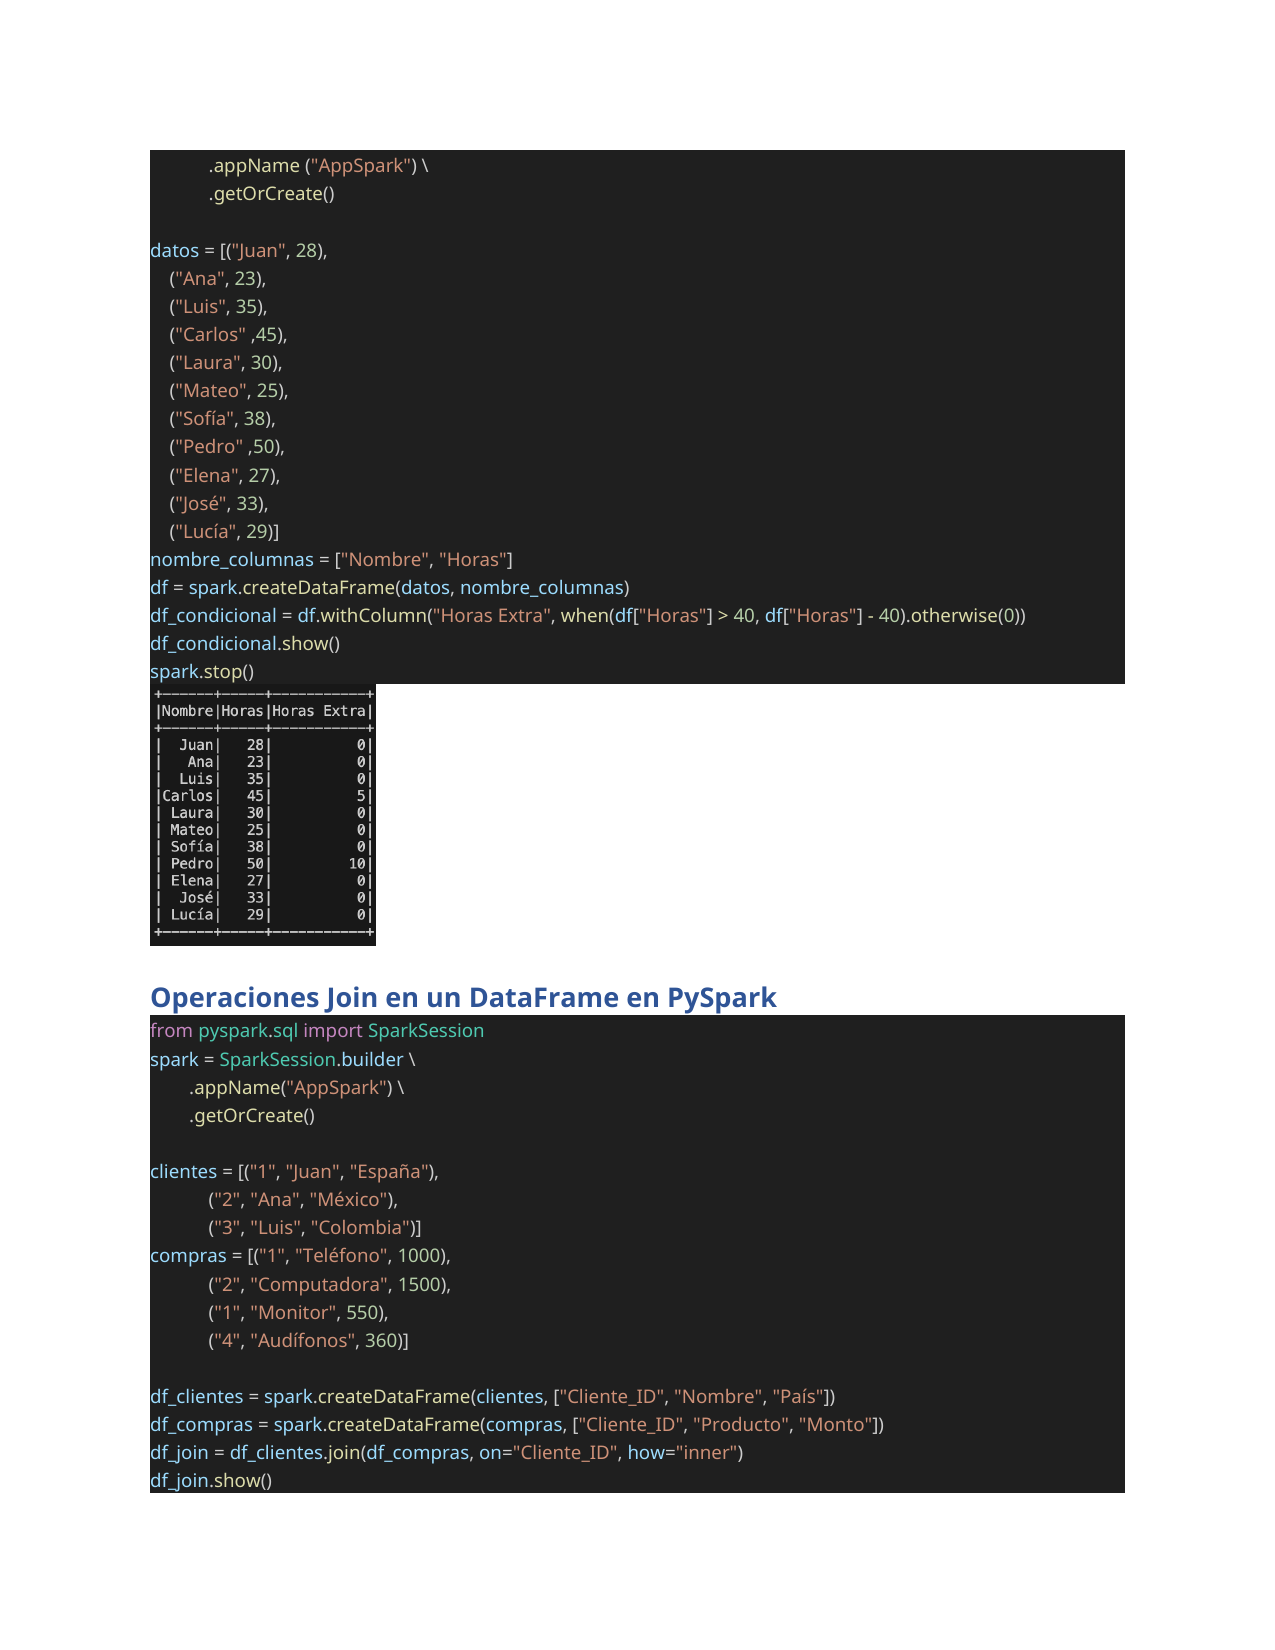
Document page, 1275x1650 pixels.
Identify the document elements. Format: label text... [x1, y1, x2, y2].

text .appName ("AppSpark") \ [150, 150, 1125, 178]
text df_condicional.show() [150, 628, 1125, 656]
text ("Mateo", 25), [150, 375, 1125, 403]
text ("Sofía", 38), [150, 403, 1125, 431]
text compras = [("1", "Teléfono", 1000), [150, 1240, 1125, 1268]
text clientes = [("1", "Juan", "España"), [150, 1156, 1125, 1184]
subtitle Operaciones Join en un DataFrame en PySpark [150, 978, 1125, 1015]
text df_clientes = spark.createDataFrame(clientes, ["Cliente_ID", "Nombre", "País"]) [150, 1381, 1125, 1409]
text ("3", "Luis", "Colombia")] [150, 1212, 1125, 1240]
text df_join.show() [150, 1465, 1125, 1493]
text .appName("AppSpark") \ [150, 1071, 1125, 1099]
text ("1", "Monitor", 550), [150, 1296, 1125, 1324]
text ("Lucía", 29)] [150, 516, 1125, 544]
text spark = SparkSession.builder \ [150, 1043, 1125, 1071]
text .getOrCreate() [150, 1099, 1125, 1128]
picture [150, 684, 376, 946]
text ("Pedro" ,50), [150, 431, 1125, 459]
text from pyspark.sql import SparkSession [150, 1015, 1125, 1043]
text datos = [("Juan", 28), [150, 234, 1125, 262]
text .getOrCreate() [150, 178, 1125, 206]
text ("José", 33), [150, 487, 1125, 516]
text nombre_columnas = ["Nombre", "Horas"] [150, 544, 1125, 572]
text ("Luis", 35), [150, 291, 1125, 319]
text ("Laura", 30), [150, 347, 1125, 375]
text df = spark.createDataFrame(datos, nombre_columnas) [150, 572, 1125, 600]
text ("Ana", 23), [150, 262, 1125, 291]
text df_join = df_clientes.join(df_compras, on="Cliente_ID", how="inner") [150, 1437, 1125, 1465]
text ("2", "Computadora", 1500), [150, 1268, 1125, 1296]
text ("Carlos" ,45), [150, 319, 1125, 347]
text df_condicional = df.withColumn("Horas Extra", when(df["Horas"] > 40, df["Horas"] - 40).otherwise(0)) [150, 600, 1125, 628]
text df_compras = spark.createDataFrame(compras, ["Cliente_ID", "Producto", "Monto"]) [150, 1409, 1125, 1437]
text spark.stop() [150, 656, 1125, 684]
text ("2", "Ana", "México"), [150, 1184, 1125, 1212]
text ("Elena", 27), [150, 459, 1125, 487]
text ("4", "Audífonos", 360)] [150, 1324, 1125, 1353]
